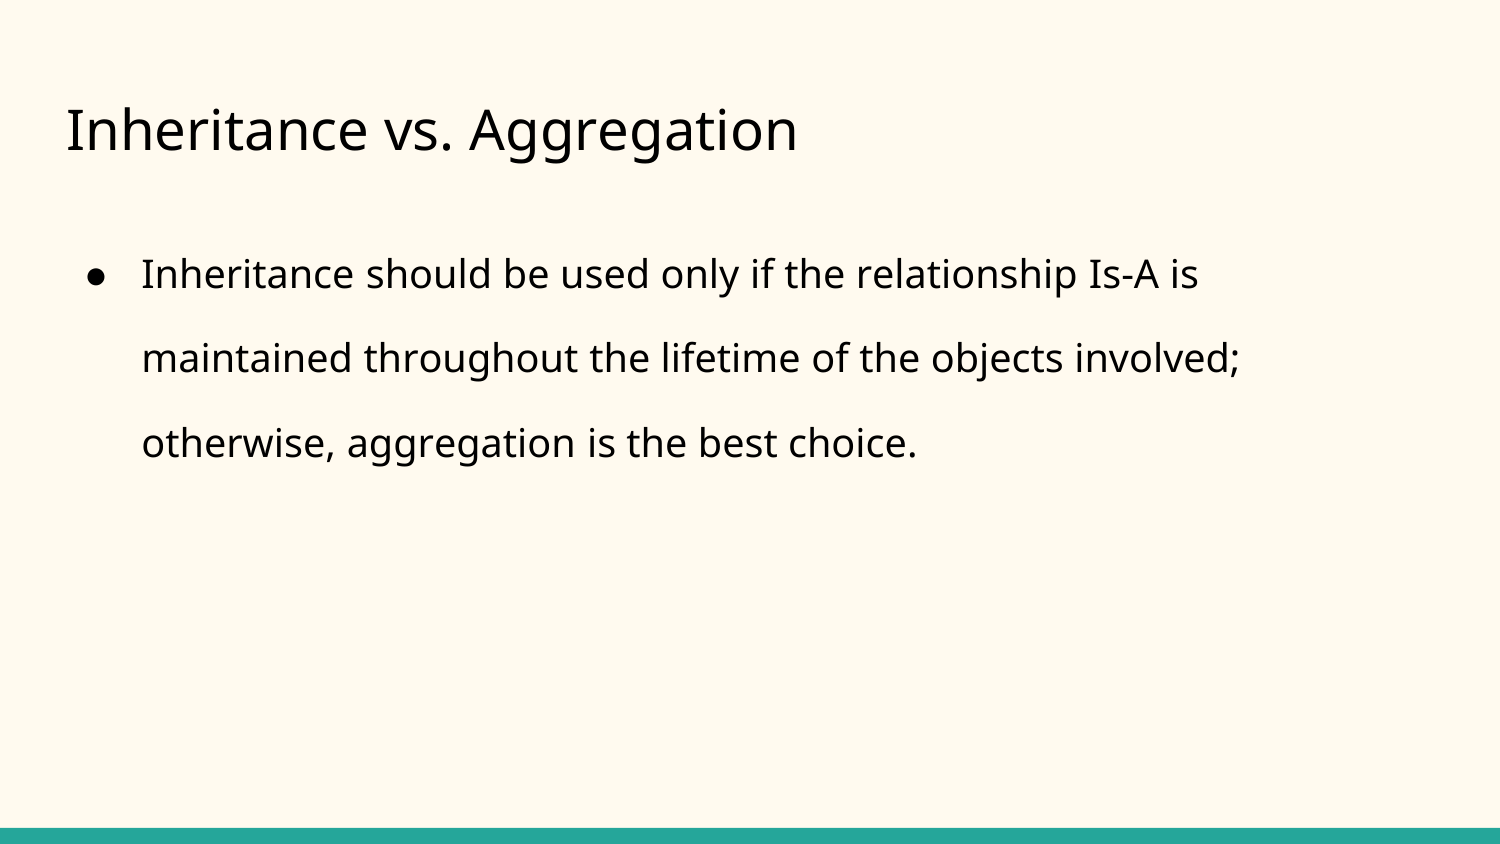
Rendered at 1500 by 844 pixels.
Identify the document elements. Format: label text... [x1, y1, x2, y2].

subtitle Inheritance vs. Aggregation [66, 90, 1500, 167]
list Inheritance should be used only if the relationship Is-A is maintained throughout the lifetime of the objects involved; otherwise, aggregation is the best choice. [84, 246, 1401, 469]
